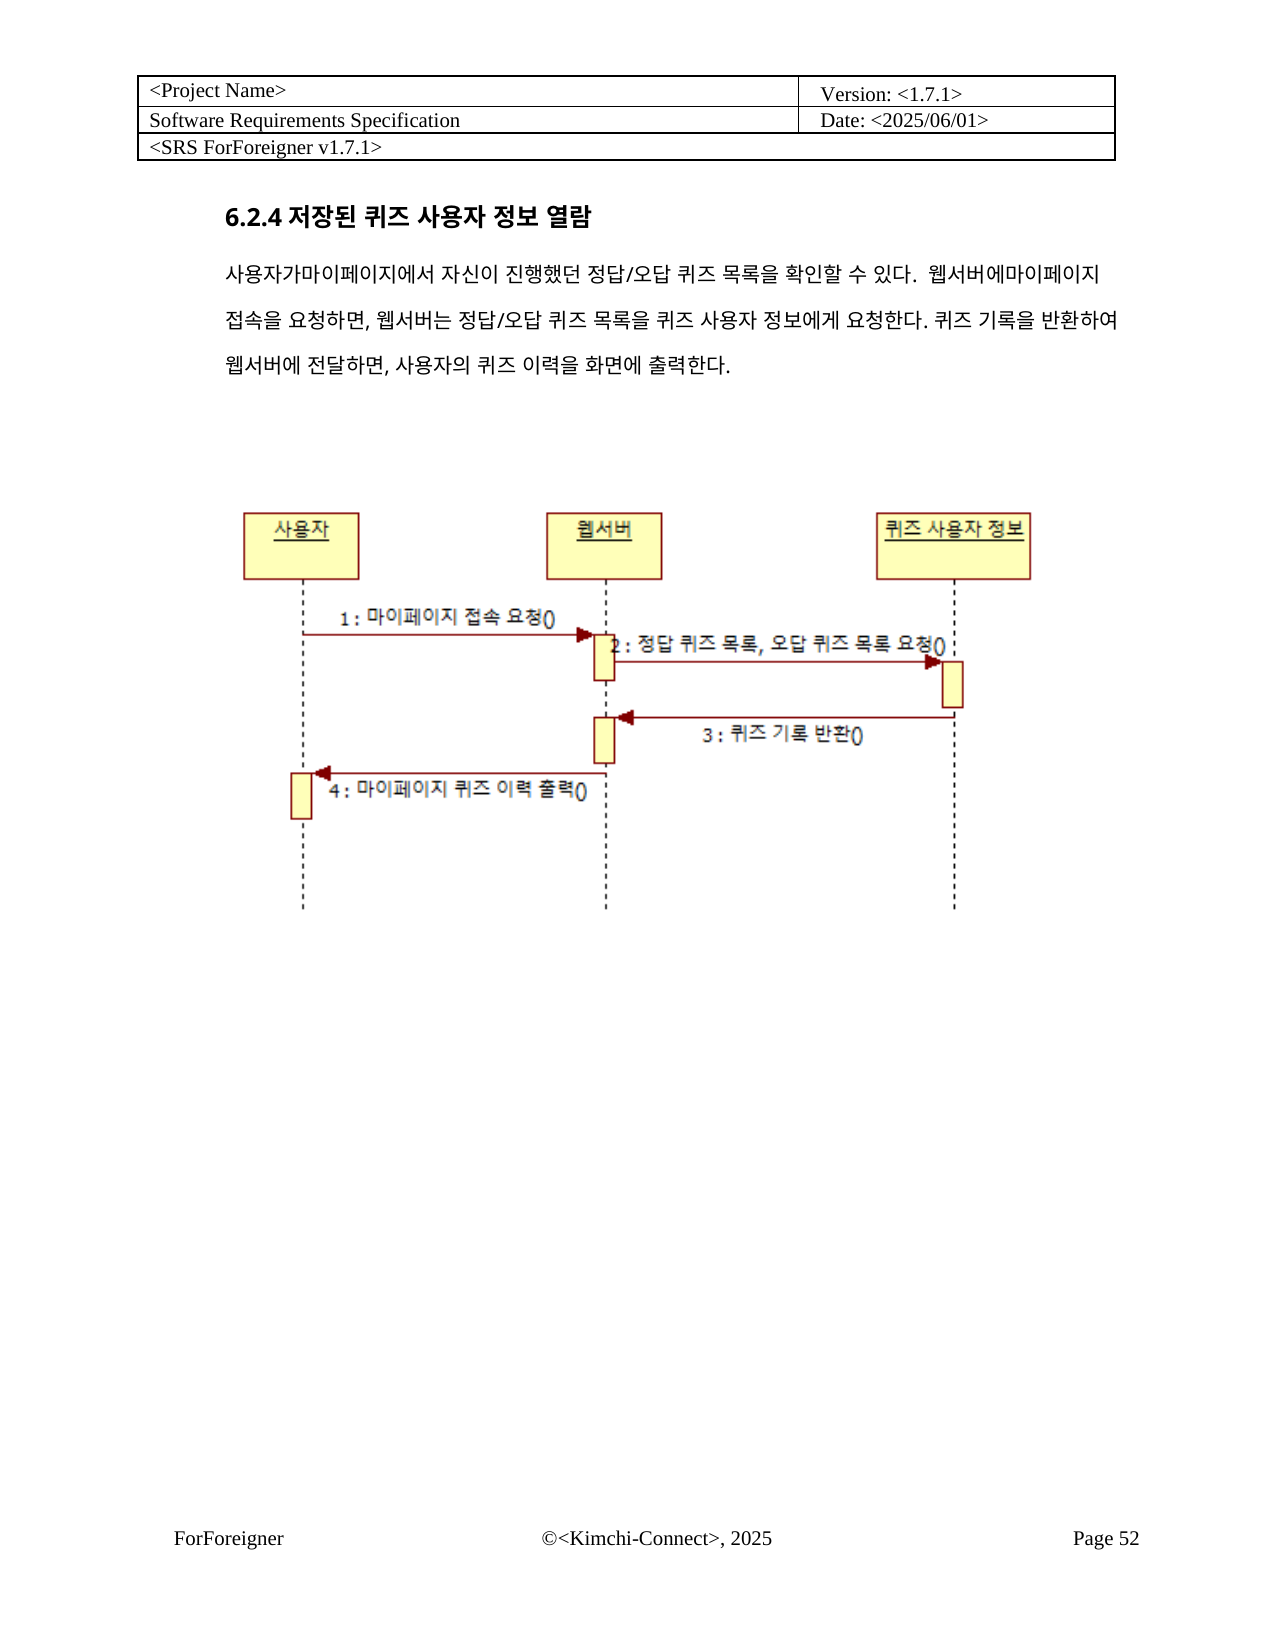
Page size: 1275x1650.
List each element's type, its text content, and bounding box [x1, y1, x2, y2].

picture [210, 480, 1065, 945]
subtitle 6.2.4 저장된 퀴즈 사용자 정보 열람 [150, 198, 1125, 234]
text 사용자가마이페이지에서 자신이 진행했던 정답/오답 퀴즈 목록을 확인할 수 있다. 웹서버에마이페이지 접속을 요청하면, 웹서버는 정답/오답 퀴즈 목록을 퀴즈 사용자 정보에게 요청한다. 퀴즈 기록을 반환하여 웹서버에 전달하면, 사용자의 퀴즈 이력을 화면에 출력한다. [225, 258, 1125, 380]
